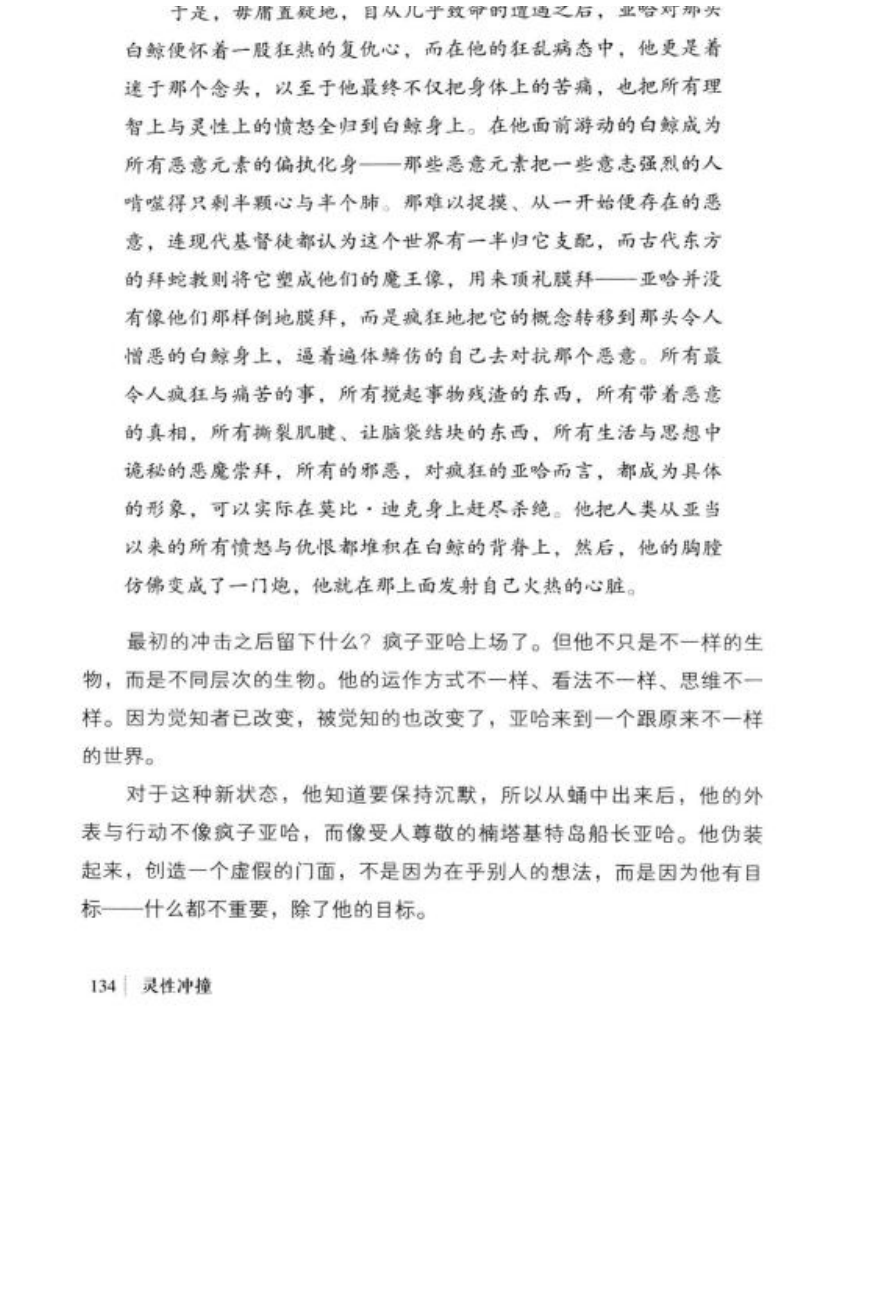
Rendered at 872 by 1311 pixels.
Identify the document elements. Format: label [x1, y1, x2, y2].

picture [0, 6, 872, 1054]
